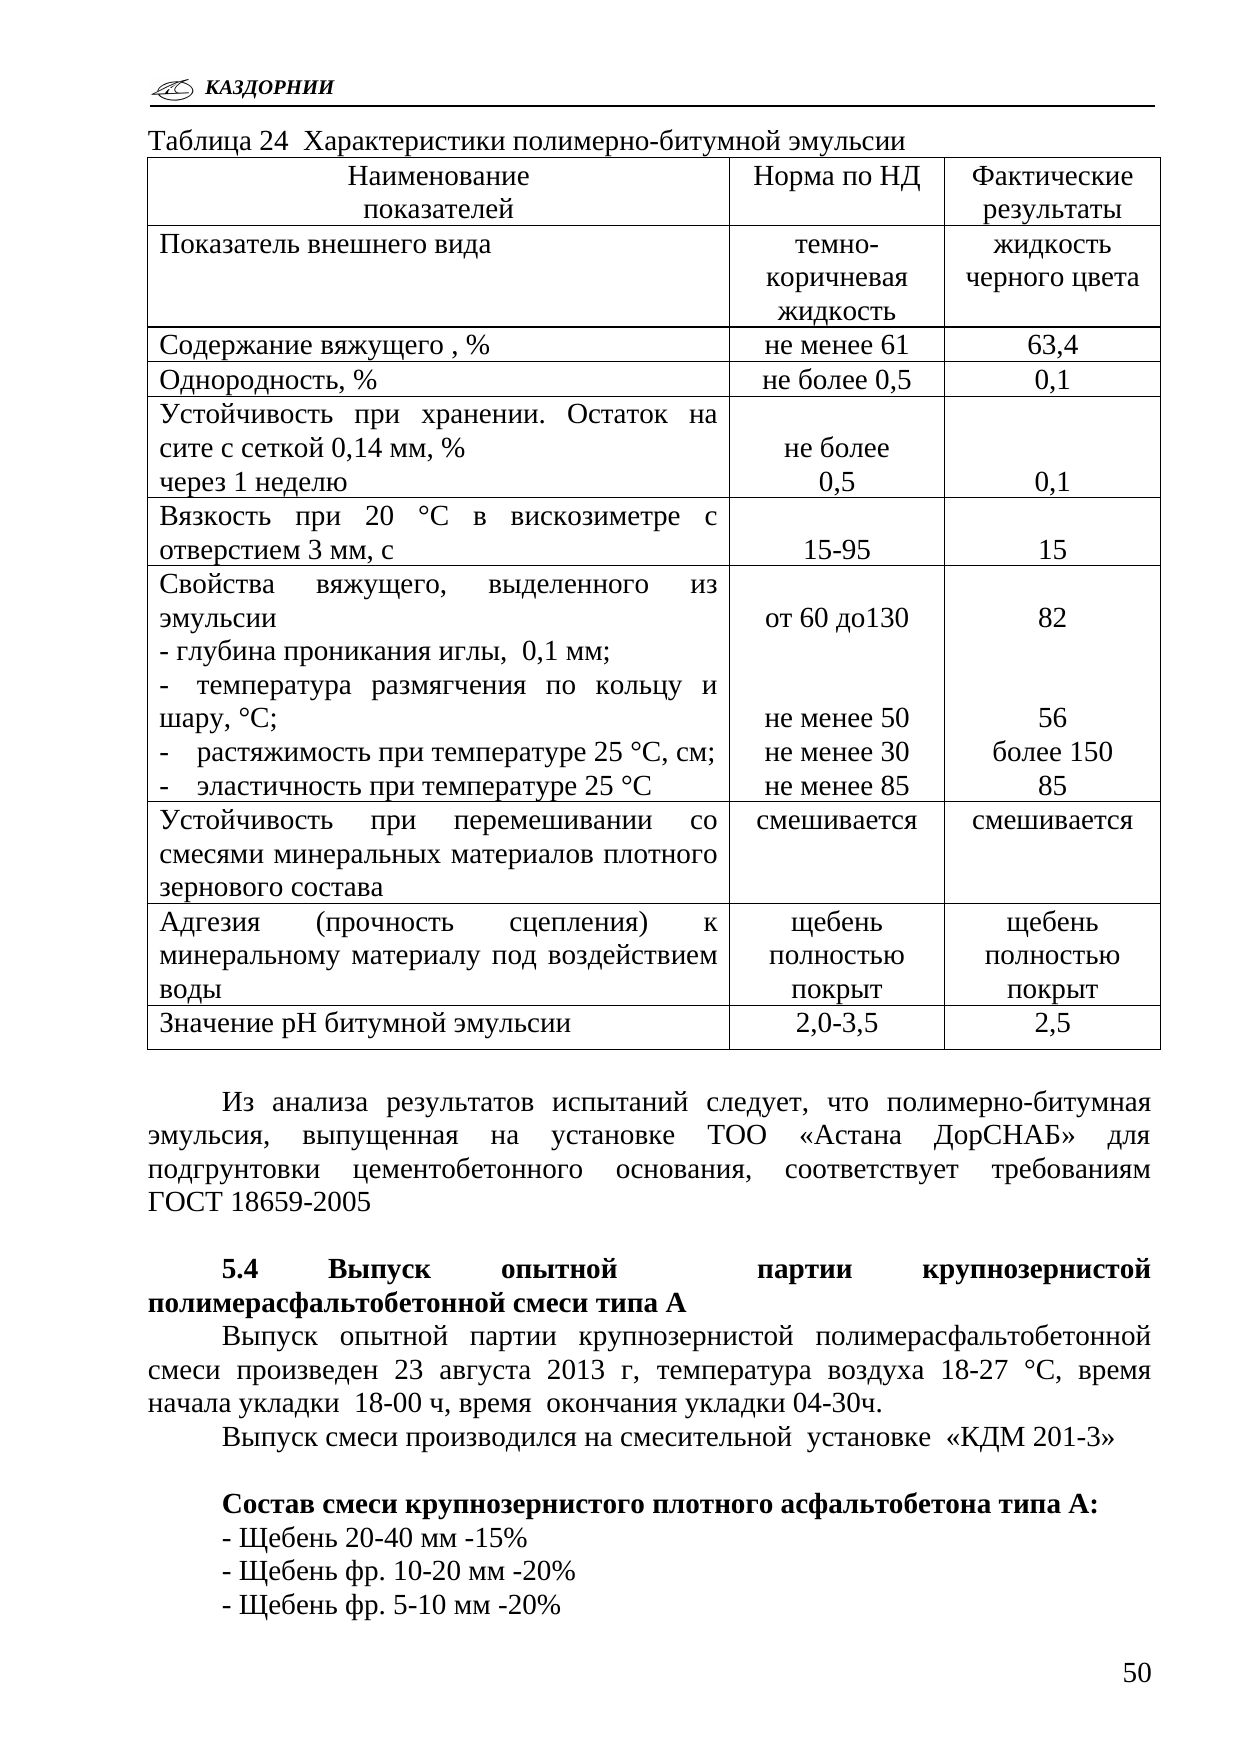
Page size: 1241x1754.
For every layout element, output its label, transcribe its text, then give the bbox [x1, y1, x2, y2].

table_cell Однородность, % [148, 362, 729, 396]
text - Щебень фр. 10-20 мм -20% [148, 1553, 1152, 1587]
table_cell Содержание вяжущего , % [148, 328, 729, 361]
table_cell не более 0,5 [730, 362, 944, 396]
text Таблица 24 Характеристики полимерно-битумной эмульсии [148, 123, 1152, 157]
text - Щебень 20-40 мм -15% [148, 1520, 1152, 1553]
text Выпуск смеси производился на смесительной установке «КДМ 201-3» [148, 1419, 1152, 1453]
picture [149, 76, 195, 105]
text - Щебень фр. 5-10 мм -20% [148, 1587, 1152, 1620]
text Выпуск опытной партии крупнозернистой полимерасфальтобетонной смеси произведен 23 августа 2013 г, температура воздуха 18-27 °С, время начала укладки 18-00 ч, время окончания укладки 04-30ч. [148, 1318, 1152, 1419]
table_cell Свойства вяжущего, выделенного из эмульсии - глубина проникания иглы, 0,1 мм; температура размягчения по кольцу и шару, °С; растяжимость при температуре 25 °С, см; эластичность при температуре 25 °С [148, 566, 729, 801]
text 5.4 Выпуск опытной партии крупнозернистой полимерасфальтобетонной смеси типа А [148, 1251, 1152, 1318]
table_cell Адгезия (прочность сцепления) к минеральному материалу под воздействием воды [148, 904, 729, 1004]
table_cell смешивается [945, 802, 1160, 903]
table_cell Устойчивость при перемешивании со смесями минеральных материалов плотного зернового состава [148, 802, 729, 903]
table_cell 0,1 [945, 362, 1160, 396]
table_cell смешивается [730, 802, 944, 903]
table_cell 15 [945, 498, 1160, 565]
table_cell темно-коричневая жидкость [730, 226, 944, 326]
table_cell Показатель внешнего вида [148, 226, 729, 326]
table_cell щебень полностью покрыт [730, 904, 944, 1004]
table_cell 0,1 [945, 397, 1160, 497]
table_header Фактические результаты [945, 158, 1160, 225]
table_cell щебень полностью покрыт [945, 904, 1160, 1004]
table_cell 63,4 [945, 328, 1160, 361]
table_cell 2,5 [945, 1006, 1160, 1049]
table_cell жидкость черного цвета [945, 226, 1160, 326]
text Из анализа результатов испытаний следует, что полимерно-битумная эмульсия, выпущенная на установке ТОО «Астана ДорСНАБ» для подгрунтовки цементобетонного основания, соответствует требованиям ГОСТ 18659-2005 [148, 1084, 1152, 1218]
table_cell не менее 61 [730, 328, 944, 361]
table_cell 2,0-3,5 [730, 1006, 944, 1049]
table_cell 82 56 более 150 85 [945, 566, 1160, 801]
table_header Наименование показателей [148, 158, 729, 225]
table_cell Значение рН битумной эмульсии [148, 1006, 729, 1049]
table_cell от 60 до130 не менее 50 не менее 30 не менее 85 [730, 566, 944, 801]
table_cell 15-95 [730, 498, 944, 565]
table_cell Устойчивость при хранении. Остаток на сите с сеткой 0,14 мм, % через 1 неделю [148, 397, 729, 497]
text Состав смеси крупнозернистого плотного асфальтобетона типа А: [148, 1486, 1152, 1520]
table_cell не более 0,5 [730, 397, 944, 497]
table_cell Вязкость при 20 °С в вискозиметре с отверстием 3 мм, с [148, 498, 729, 565]
table_header Норма по НД [730, 158, 944, 225]
